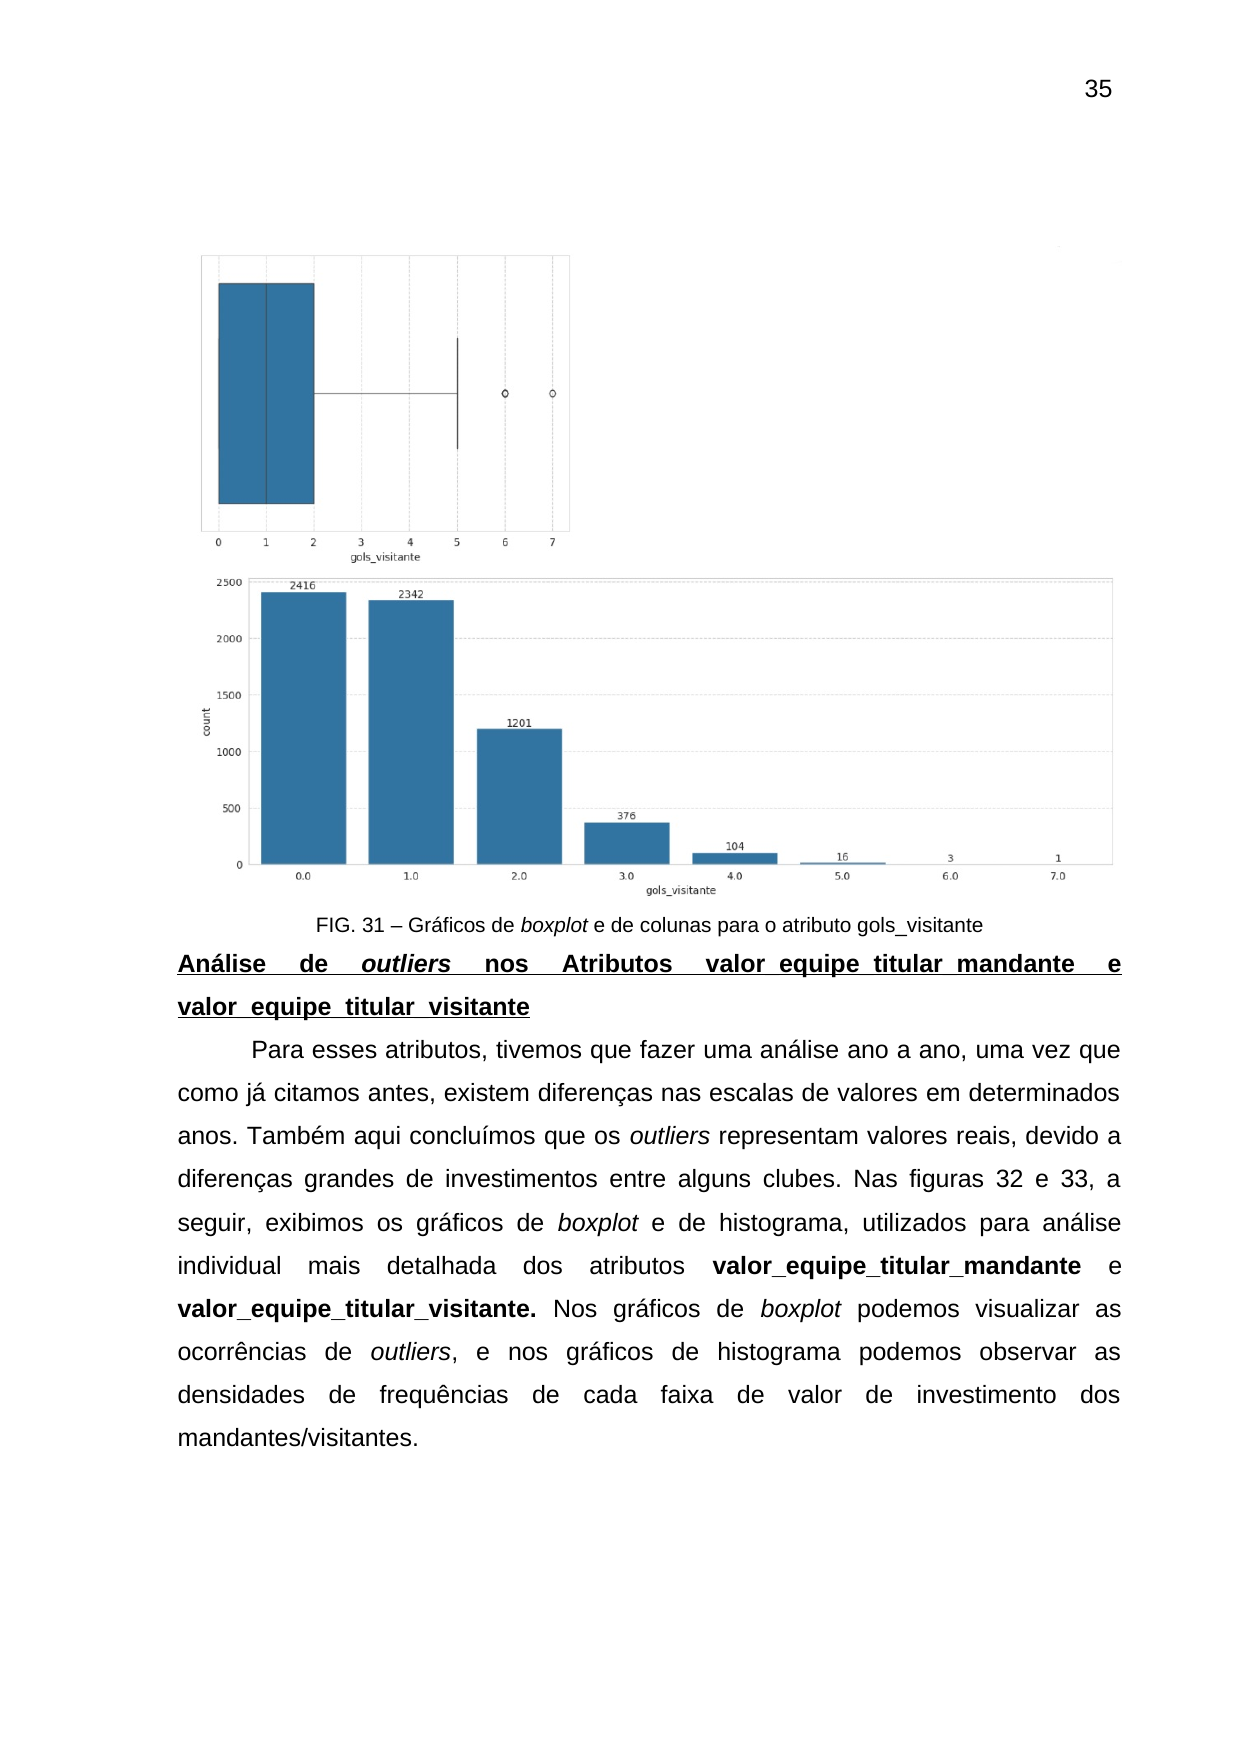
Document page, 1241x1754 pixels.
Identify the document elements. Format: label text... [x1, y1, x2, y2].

text Análise de outliers nos Atributos valor_equipe_titular_mandante e valor_equipe_titular_visitante [177, 949, 1122, 974]
text FIG. 31 – Gráficos de boxplot e de colunas para o atributo gols_visitante [177, 913, 1122, 937]
text Para esses atributos, tivemos que fazer uma análise ano a ano, uma vez que como já citamos antes, existem diferenças nas escalas de valores em determinados anos. Também aqui concluímos que os outliers representam valores reais, devido a diferenças grandes de investimentos entre alguns clubes. Nas figuras 32 e 33, a seguir, exibimos os gráficos de boxplot e de histograma, utilizados para análise individual mais detalhada dos atributos valor_equipe_titular_mandante e valor_equipe_titular_visitante. Nos gráficos de boxplot podemos visualizar as ocorrências de outliers, e nos gráficos de histograma podemos observar as densidades de frequências de cada faixa de valor de investimento dos mandantes/visitantes. [177, 1035, 1122, 1452]
picture [177, 246, 1122, 899]
text Análise de outliers nos Atributos valor_equipe_titular_mandante e valor_equipe_titular_visitante [177, 975, 1122, 1021]
